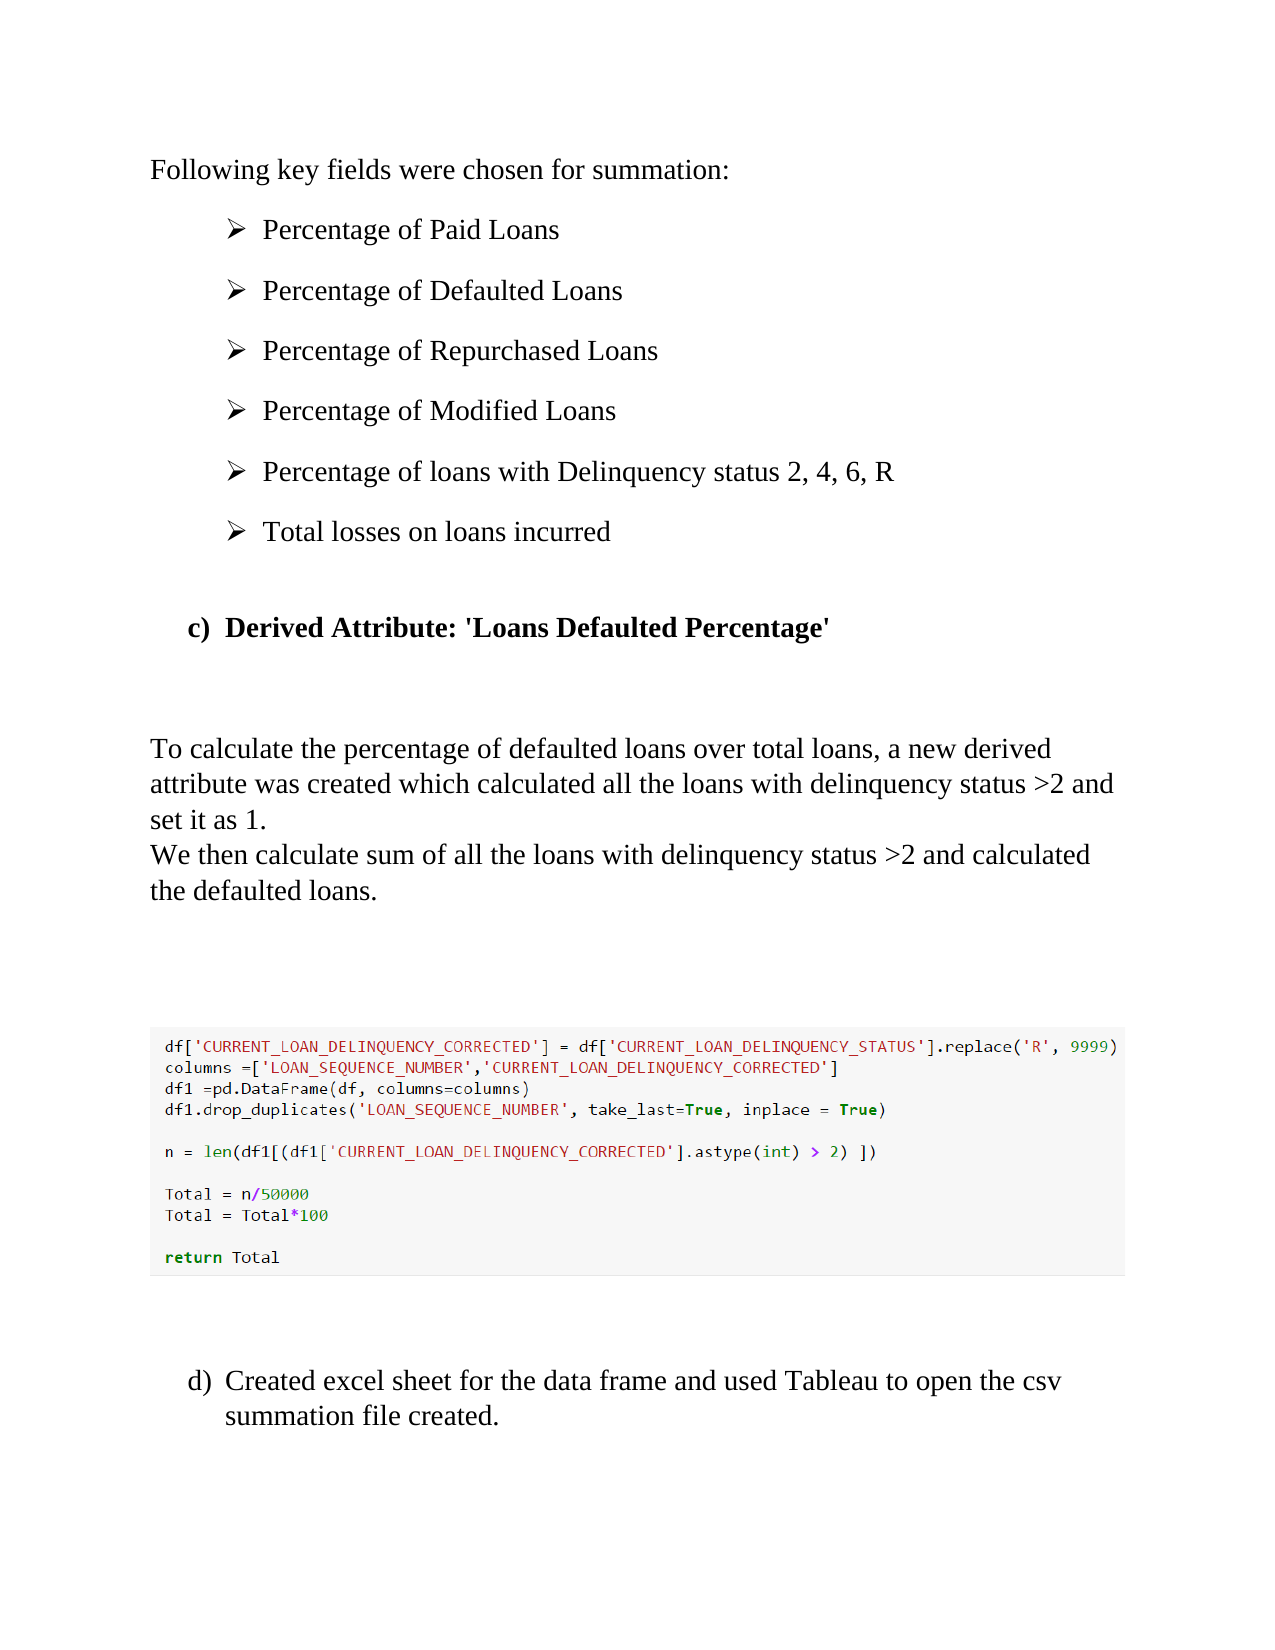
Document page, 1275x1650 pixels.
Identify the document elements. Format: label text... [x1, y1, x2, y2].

list Percentage of Defaulted Loans [225, 271, 1125, 306]
list Derived Attribute: 'Loans Defaulted Percentage' [187, 608, 1125, 644]
text Following key fields were chosen for summation: [150, 150, 1125, 185]
list Created excel sheet for the data frame and used Tableau to open the csv summation file created. [187, 1361, 1125, 1432]
list Percentage of loans with Delinquency status 2, 4, 6, R [225, 452, 1125, 487]
list Percentage of Repurchased Loans [225, 331, 1125, 367]
list Percentage of Paid Loans [225, 210, 1125, 246]
list Total losses on loans incurred [225, 512, 1125, 583]
picture [150, 1027, 1125, 1276]
list Percentage of Modified Loans [225, 392, 1125, 427]
text To calculate the percentage of defaulted loans over total loans, a new derived attribute was created which calculated all the loans with delinquency status >2 and set it as 1. We then calculate sum of all the loans with delinquency status >2 and calculated the defaulted loans. [150, 729, 1125, 906]
